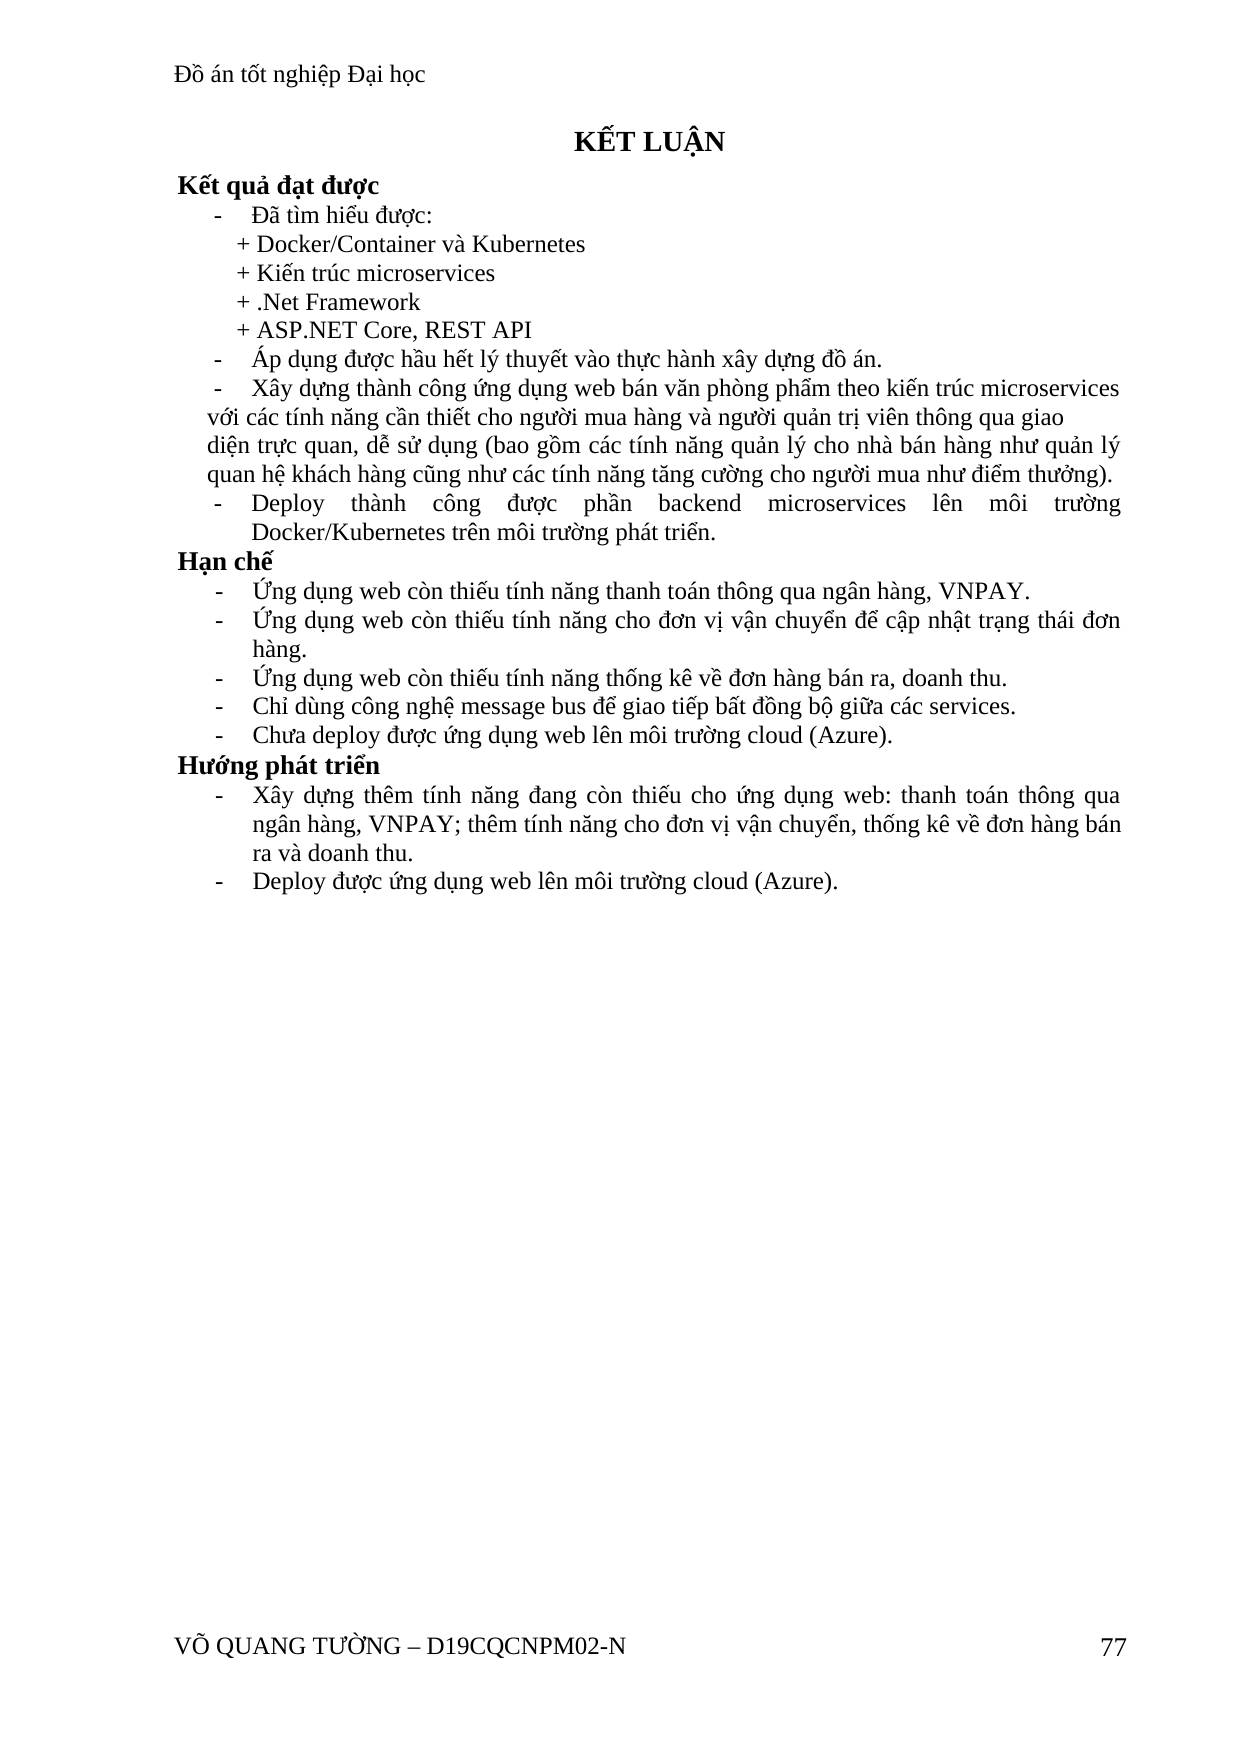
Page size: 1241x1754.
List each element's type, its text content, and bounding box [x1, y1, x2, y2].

text + Docker/Container và Kubernetes [236, 229, 1122, 258]
text Hướng phát triển [177, 749, 1122, 780]
text + .Net Framework [236, 287, 1122, 315]
text + Kiến trúc microservices [236, 258, 1122, 287]
text diện trực quan, dễ sử dụng (bao gồm các tính năng quản lý cho nhà bán hàng như quản lý quan hệ khách hàng cũng như các tính năng tăng cường cho người mua như điểm thưởng). [207, 430, 1122, 488]
text Hạn chế [177, 545, 1122, 576]
text + ASP.NET Core, REST API [236, 315, 1122, 344]
list Ứng dụng web còn thiếu tính năng thống kê về đơn hàng bán ra, doanh thu. [215, 663, 1122, 691]
list Áp dụng được hầu hết lý thuyết vào thực hành xây dựng đồ án. [213, 344, 1122, 373]
list Xây dựng thêm tính năng đang còn thiếu cho ứng dụng web: thanh toán thông qua ngân hàng, VNPAY; thêm tính năng cho đơn vị vận chuyển, thống kê về đơn hàng bán ra và doanh thu. [215, 780, 1122, 866]
list Đã tìm hiểu được: [213, 200, 1122, 229]
list Ứng dụng web còn thiếu tính năng cho đơn vị vận chuyển để cập nhật trạng thái đơn hàng. [215, 605, 1122, 663]
list Deploy được ứng dụng web lên môi trường cloud (Azure). [215, 866, 1122, 895]
list Deploy thành công được phần backend microservices lên môi trường Docker/Kubernetes trên môi trường phát triển. [213, 488, 1122, 545]
list Chỉ dùng công nghệ message bus để giao tiếp bất đồng bộ giữa các services. [215, 691, 1122, 720]
list Ứng dụng web còn thiếu tính năng thanh toán thông qua ngân hàng, VNPAY. [215, 576, 1122, 605]
text với các tính năng cần thiết cho người mua hàng và người quản trị viên thông qua giao [207, 402, 1122, 430]
text Kết quả đạt được [177, 169, 1122, 200]
subtitle KẾT LUẬN [177, 124, 1122, 158]
list Chưa deploy được ứng dụng web lên môi trường cloud (Azure). [215, 720, 1122, 749]
list Xây dựng thành công ứng dụng web bán văn phòng phẩm theo kiến trúc microservices [213, 373, 1122, 402]
